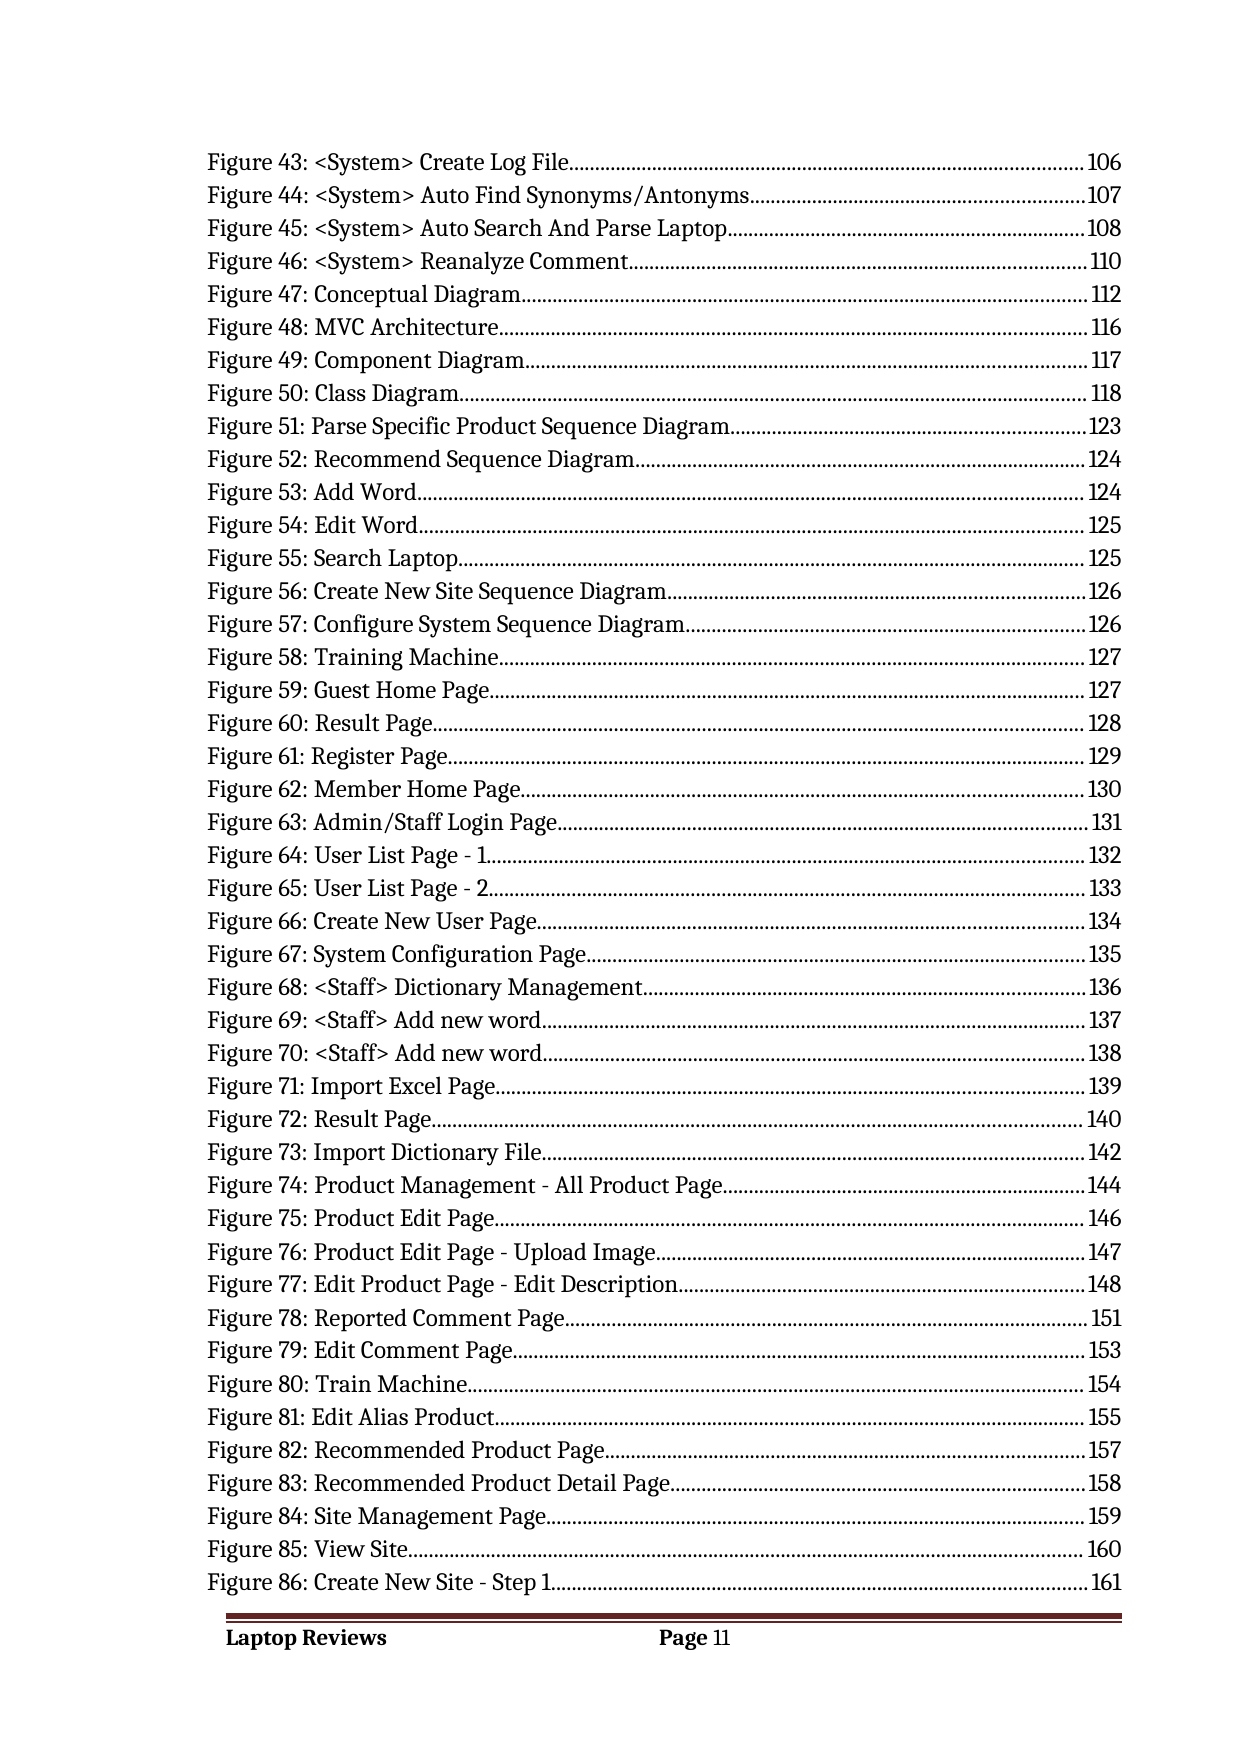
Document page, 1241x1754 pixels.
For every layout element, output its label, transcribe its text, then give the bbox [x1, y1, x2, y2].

text Figure 51: Parse Specific Product Sequence Diagram 123 [207, 412, 1122, 441]
text Figure 46: <System> Reanalyze Comment 110 [207, 247, 1122, 276]
text Figure 50: Class Diagram 118 [207, 379, 1122, 408]
text Figure 84: Site Management Page 159 [207, 1502, 1122, 1530]
text Figure 78: Reported Comment Page 151 [207, 1303, 1122, 1332]
text Figure 74: Product Management - All Product Page 144 [207, 1171, 1122, 1200]
text Figure 47: Conceptual Diagram 112 [207, 280, 1122, 308]
text Figure 59: Guest Home Page 127 [207, 676, 1122, 705]
text Figure 53: Add Word 124 [207, 478, 1122, 507]
text Figure 72: Result Page 140 [207, 1105, 1122, 1134]
text Figure 66: Create New User Page 134 [207, 907, 1122, 936]
text Figure 49: Component Diagram 117 [207, 346, 1122, 374]
text Figure 80: Train Machine 154 [207, 1369, 1122, 1398]
text Figure 54: Edit Word 125 [207, 511, 1122, 540]
text Figure 63: Admin/Staff Login Page 131 [207, 808, 1122, 837]
text Figure 56: Create New Site Sequence Diagram 126 [207, 577, 1122, 606]
text Figure 65: User List Page - 2 133 [207, 874, 1122, 903]
text Figure 44: <System> Auto Find Synonyms/Antonyms 107 [207, 181, 1122, 209]
text Figure 77: Edit Product Page - Edit Description 148 [207, 1270, 1122, 1299]
text Figure 83: Recommended Product Detail Page 158 [207, 1468, 1122, 1497]
text Figure 76: Product Edit Page - Upload Image 147 [207, 1237, 1122, 1266]
text Figure 68: <Staff> Dictionary Management 136 [207, 973, 1122, 1002]
text Figure 69: <Staff> Add new word 137 [207, 1006, 1122, 1035]
text Figure 81: Edit Alias Product 155 [207, 1402, 1122, 1431]
text Figure 85: View Site 160 [207, 1534, 1122, 1563]
text Figure 60: Result Page 128 [207, 709, 1122, 738]
text Figure 79: Edit Comment Page 153 [207, 1336, 1122, 1365]
text Figure 86: Create New Site - Step 1 161 [207, 1568, 1122, 1596]
text Figure 58: Training Machine 127 [207, 643, 1122, 672]
text Figure 57: Configure System Sequence Diagram 126 [207, 610, 1122, 639]
text Figure 52: Recommend Sequence Diagram 124 [207, 445, 1122, 474]
text Figure 61: Register Page 129 [207, 742, 1122, 771]
text Figure 45: <System> Auto Search And Parse Laptop 108 [207, 214, 1122, 242]
text Figure 71: Import Excel Page 139 [207, 1072, 1122, 1101]
text Figure 48: MVC Architecture 116 [207, 313, 1122, 342]
text Figure 73: Import Dictionary File 142 [207, 1138, 1122, 1167]
text Figure 70: <Staff> Add new word 138 [207, 1039, 1122, 1068]
text Figure 62: Member Home Page 130 [207, 775, 1122, 804]
text Figure 64: User List Page - 1 132 [207, 841, 1122, 870]
text Figure 55: Search Laptop 125 [207, 544, 1122, 573]
text Figure 67: System Configuration Page 135 [207, 940, 1122, 969]
text Figure 82: Recommended Product Page 157 [207, 1436, 1122, 1464]
text Figure 75: Product Edit Page 146 [207, 1204, 1122, 1233]
text Figure 43: <System> Create Log File 106 [207, 148, 1122, 176]
